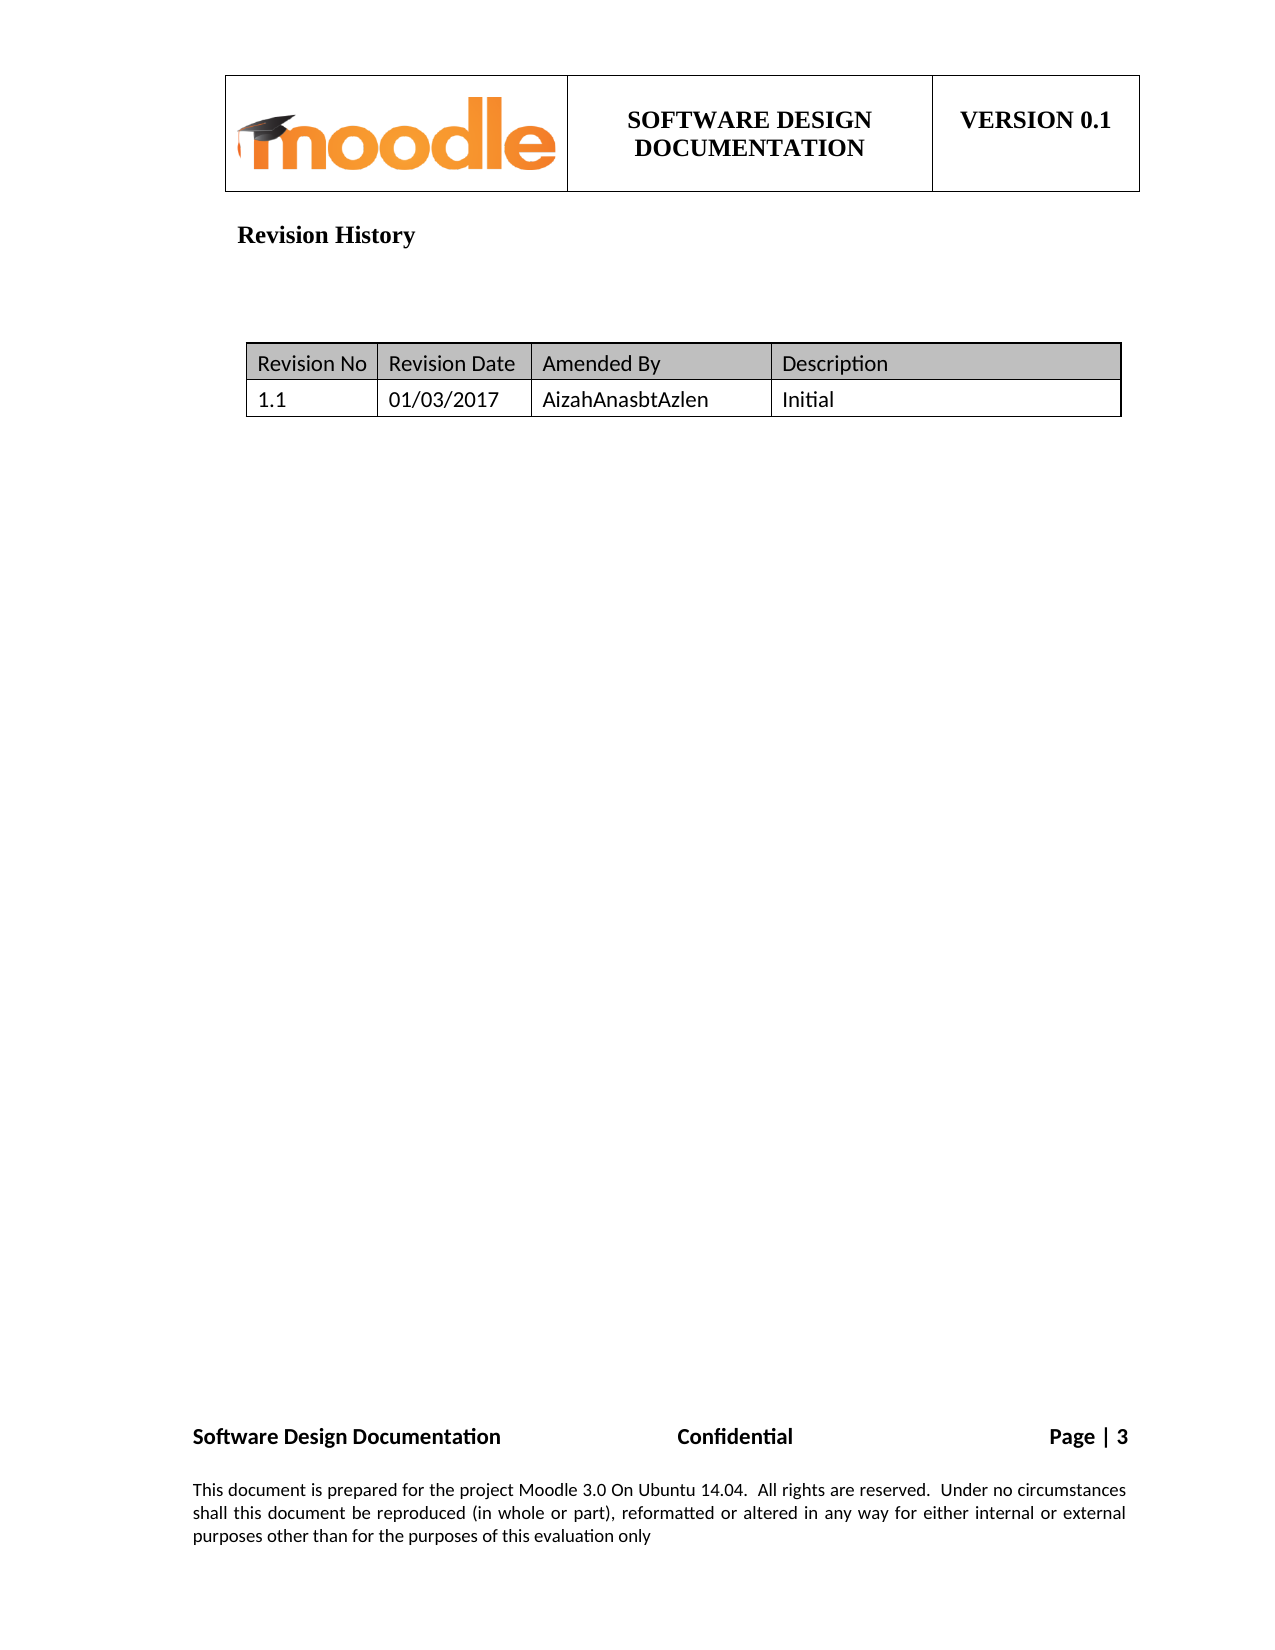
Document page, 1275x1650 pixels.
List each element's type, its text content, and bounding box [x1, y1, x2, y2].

picture [237, 97, 556, 170]
table_cell 01/03/2017 [378, 380, 531, 416]
table_cell 1.1 [247, 380, 377, 416]
table_header Revision No [247, 344, 377, 379]
table_cell AizahAnasbtAzlen [532, 380, 771, 416]
table_cell Initial [772, 380, 1120, 416]
table_header Amended By [532, 344, 771, 379]
text Revision History [237, 220, 1128, 249]
table_header Description [772, 344, 1120, 379]
table_header Revision Date [378, 344, 531, 379]
